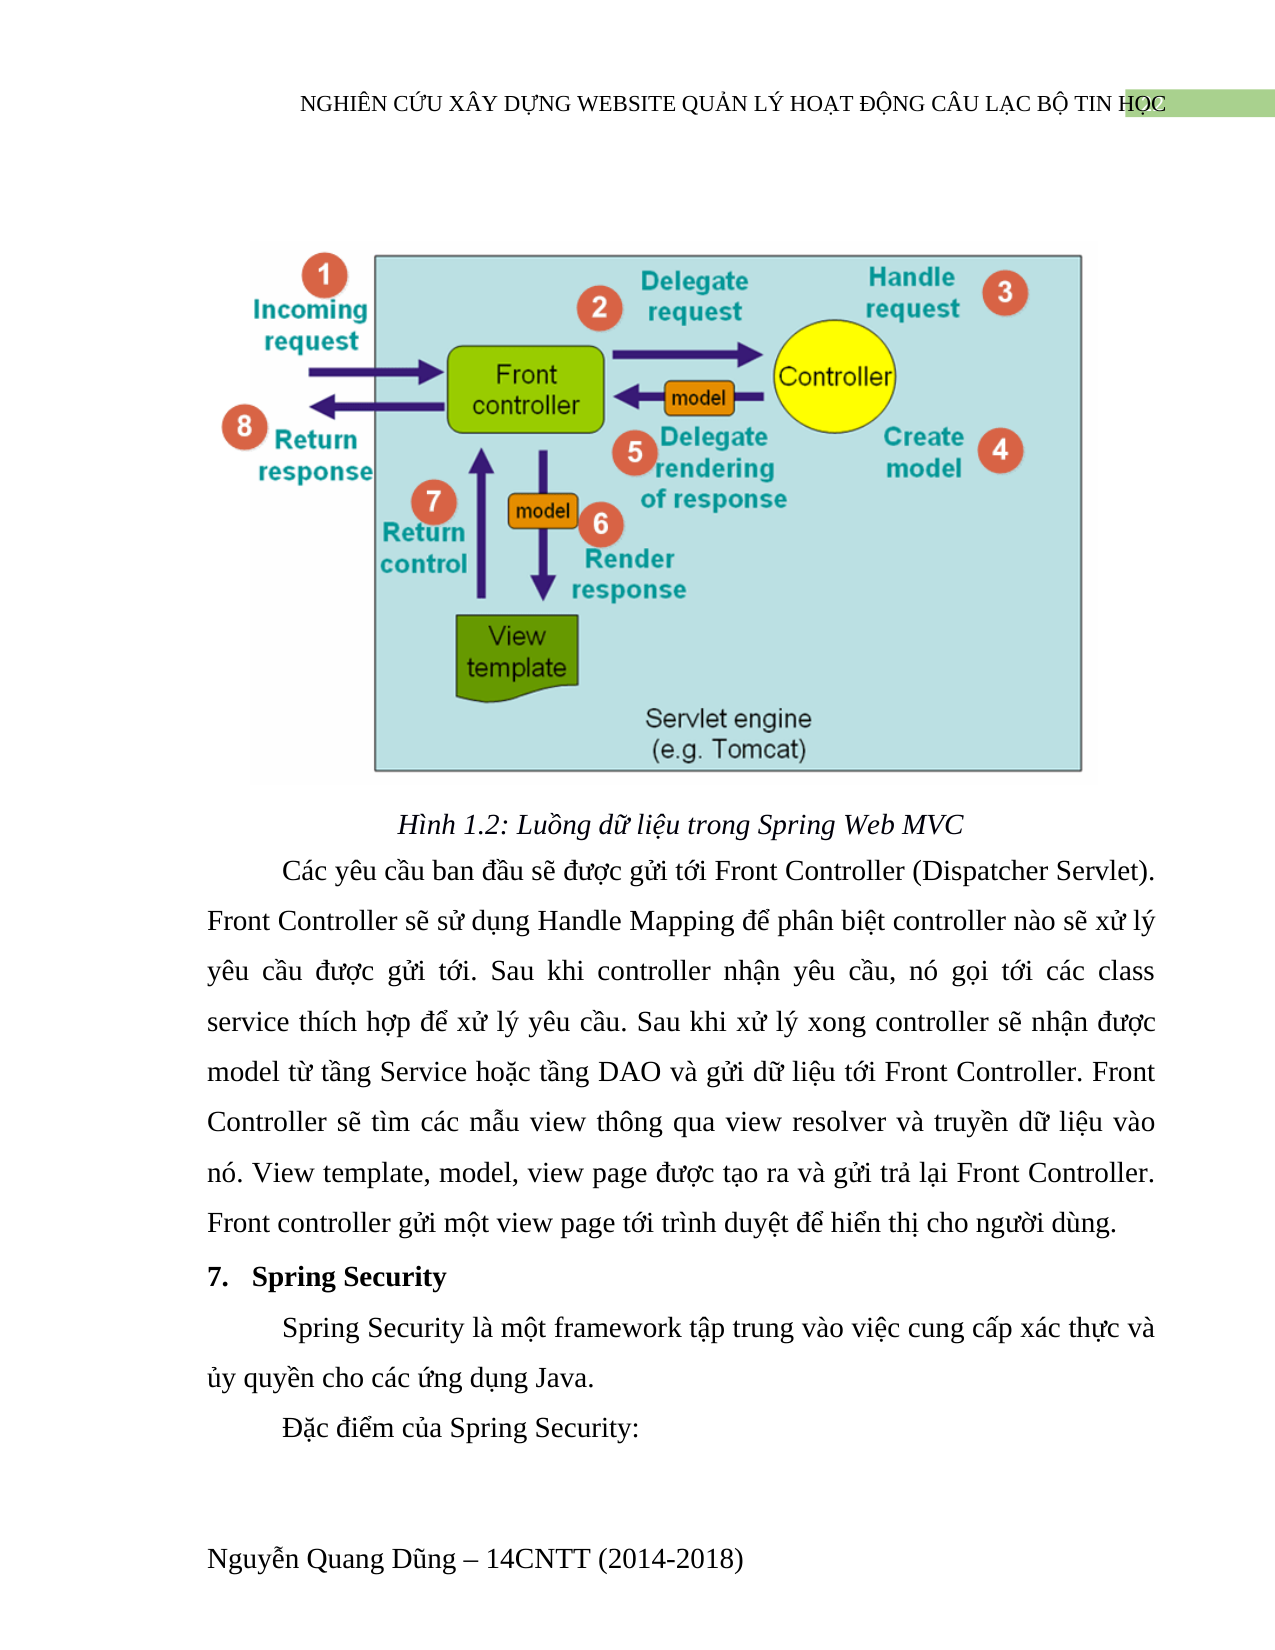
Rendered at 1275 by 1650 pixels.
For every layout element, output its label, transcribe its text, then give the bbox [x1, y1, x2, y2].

text Đặc điểm của Spring Security: [207, 1411, 1157, 1444]
text Spring Security là một framework tập trung vào việc cung cấp xác thực và ủy quyền cho các ứng dụng Java. [207, 1310, 1157, 1394]
text Các yêu cầu ban đầu sẽ được gửi tới Front Controller (Dispatcher Servlet). Front Controller sẽ sử dụng Handle Mapping để phân biệt controller nào sẽ xử lý yêu cầu được gửi tới. Sau khi controller nhận yêu cầu, nó gọi tới các class service thích hợp để xử lý yêu cầu. Sau khi xử lý xong controller sẽ nhận được model từ tầng Service hoặc tầng DAO và gửi dữ liệu tới Front Controller. Front Controller sẽ tìm các mẫu view thông qua view resolver và truyền dữ liệu vào nó. View template, model, view page được tạo ra và gửi trả lại Front Controller. Front controller gửi một view page tới trình duyệt để hiển thị cho người dùng. [207, 853, 1157, 1239]
picture [206, 206, 1157, 807]
text Hình 1.2: Luồng dữ liệu trong Spring Web MVC [207, 807, 1157, 840]
subtitle Spring Security [207, 1259, 1157, 1293]
